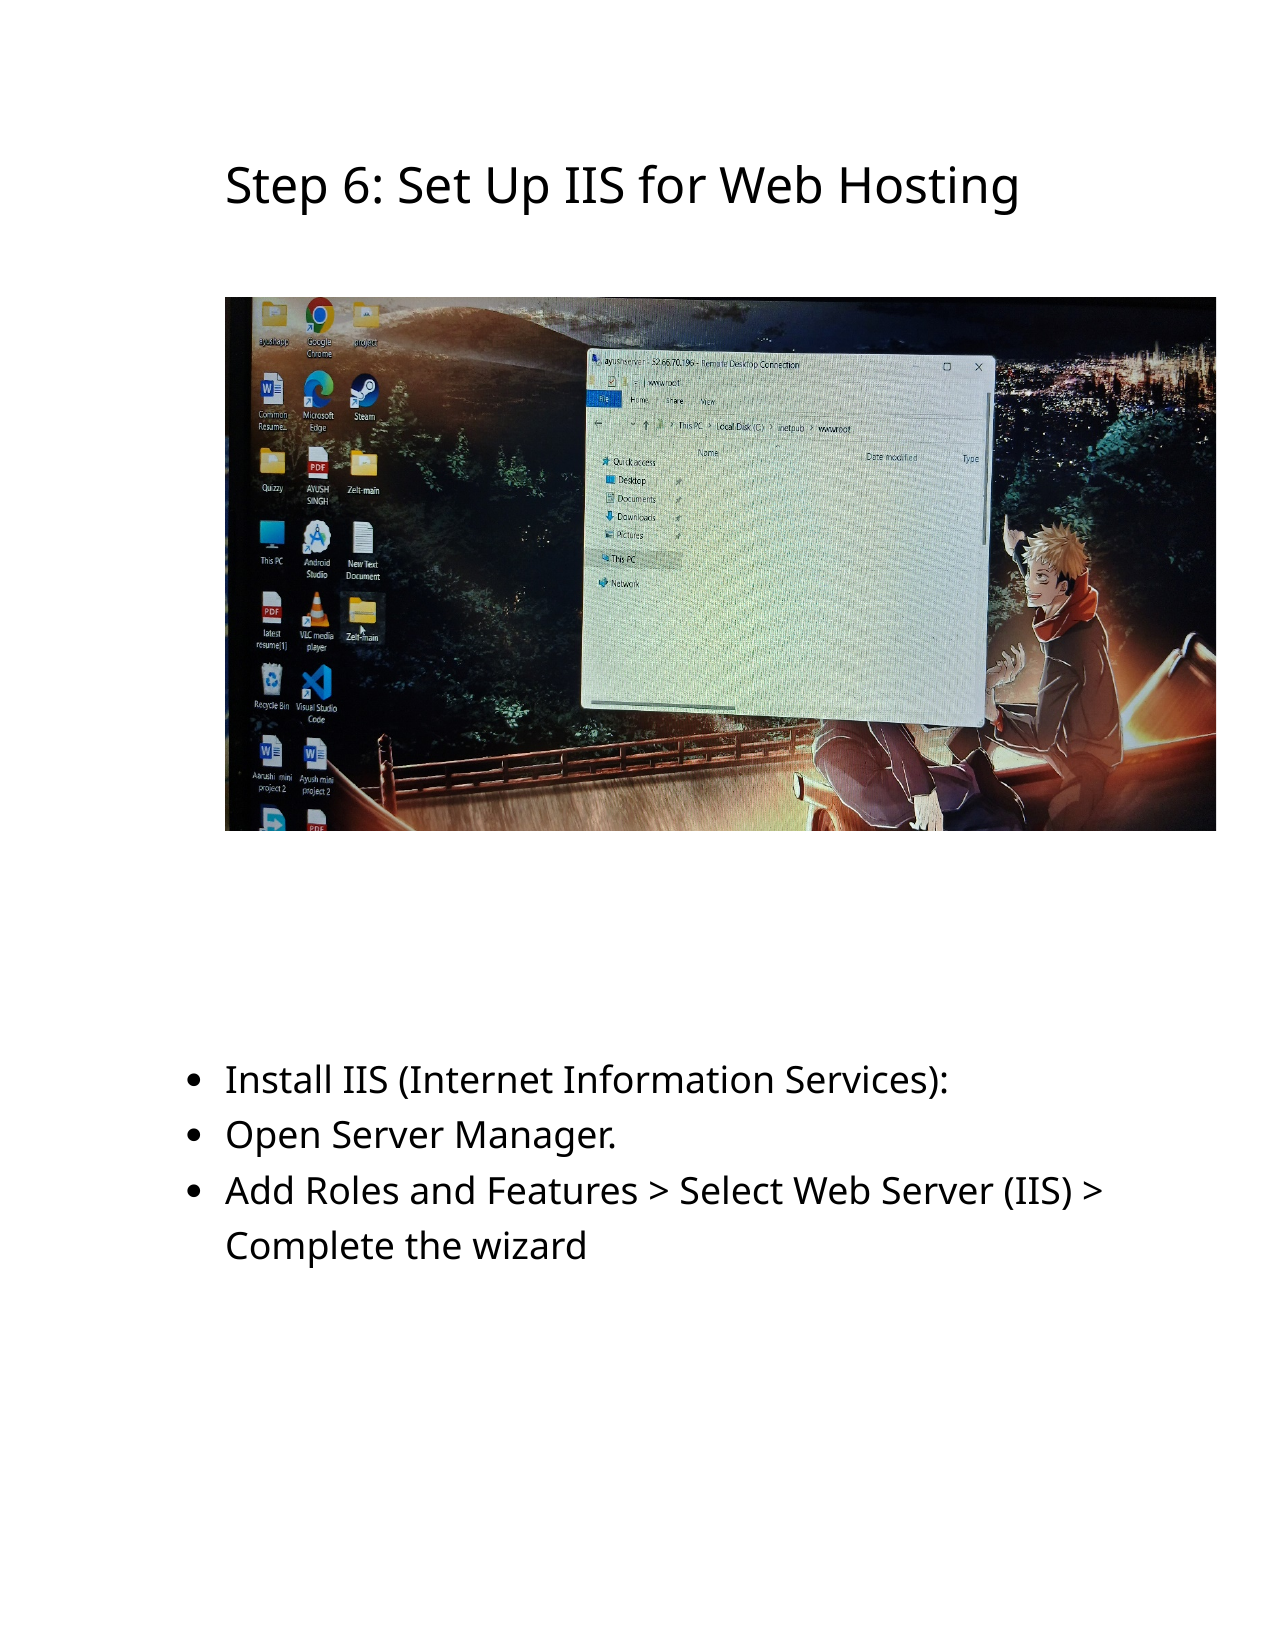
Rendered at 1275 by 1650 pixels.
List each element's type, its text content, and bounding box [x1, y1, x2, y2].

picture [225, 297, 1217, 831]
list Install IIS (Internet Information Services): [187, 1054, 1125, 1105]
list Step 6: Set Up IIS for Web Hosting [225, 150, 1125, 218]
list Add Roles and Features > Select Web Server (IIS) > Complete the wizard [187, 1164, 1125, 1270]
list Open Server Manager. [187, 1109, 1125, 1160]
